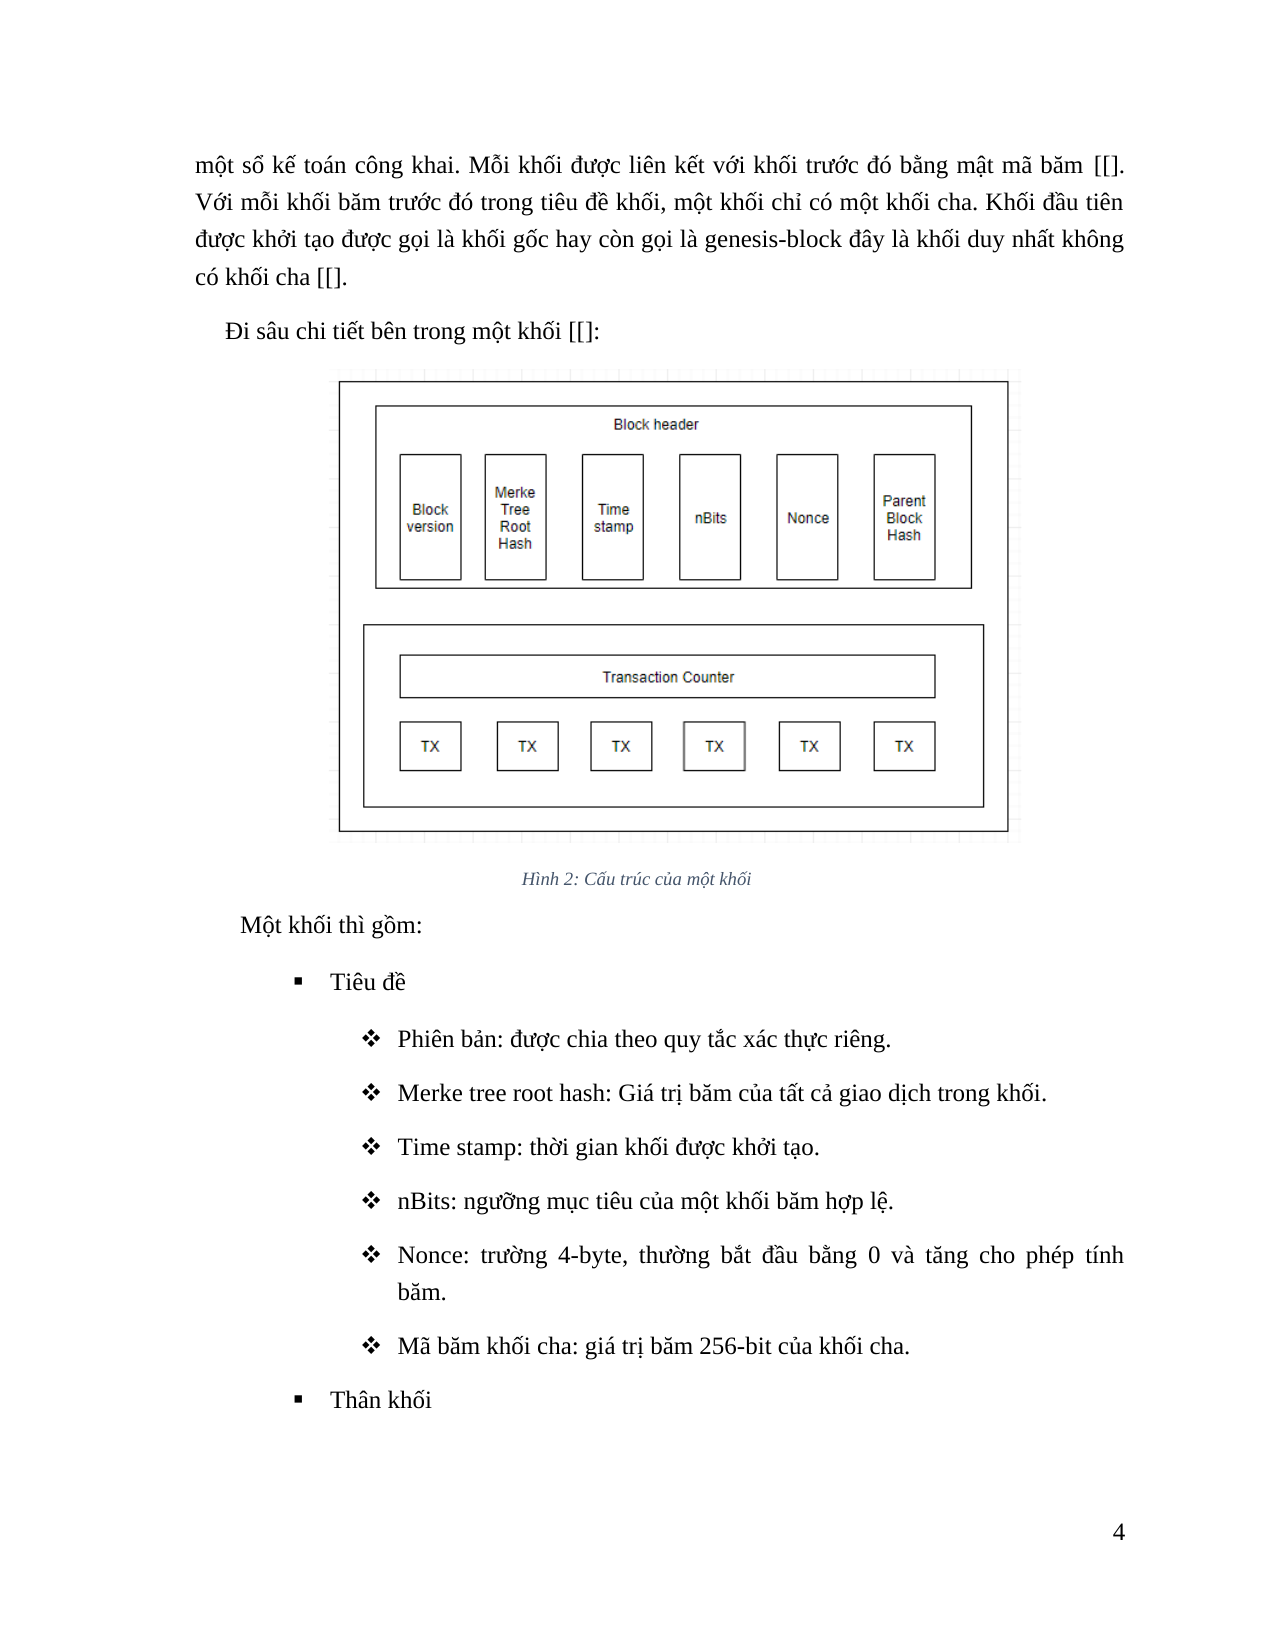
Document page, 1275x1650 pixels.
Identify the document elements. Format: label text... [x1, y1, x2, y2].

list Mã băm khối cha: giá trị băm 256-bit của khối cha. [360, 1331, 1125, 1360]
list Nonce: trường 4-byte, thường bắt đầu bằng 0 và tăng cho phép tính băm. [360, 1240, 1125, 1306]
list Merke tree root hash: Giá trị băm của tất cả giao dịch trong khối. [360, 1078, 1125, 1107]
text Hình 2: Cấu trúc của một khối [150, 868, 1125, 890]
list nBits: ngưỡng mục tiêu của một khối băm hợp lệ. [360, 1186, 1125, 1215]
list Tiêu đề [292, 967, 1125, 996]
list Phiên bản: được chia theo quy tắc xác thực riêng. [360, 1024, 1125, 1053]
picture [328, 369, 1022, 843]
list Time stamp: thời gian khối được khởi tạo. [360, 1132, 1125, 1161]
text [195, 150, 1125, 291]
list Thân khối [292, 1385, 1125, 1414]
text Đi sâu chi tiết bên trong một khối [<zheng2017archi_block>]: [195, 316, 1125, 344]
text Một khối thì gồm: [210, 911, 1125, 939]
